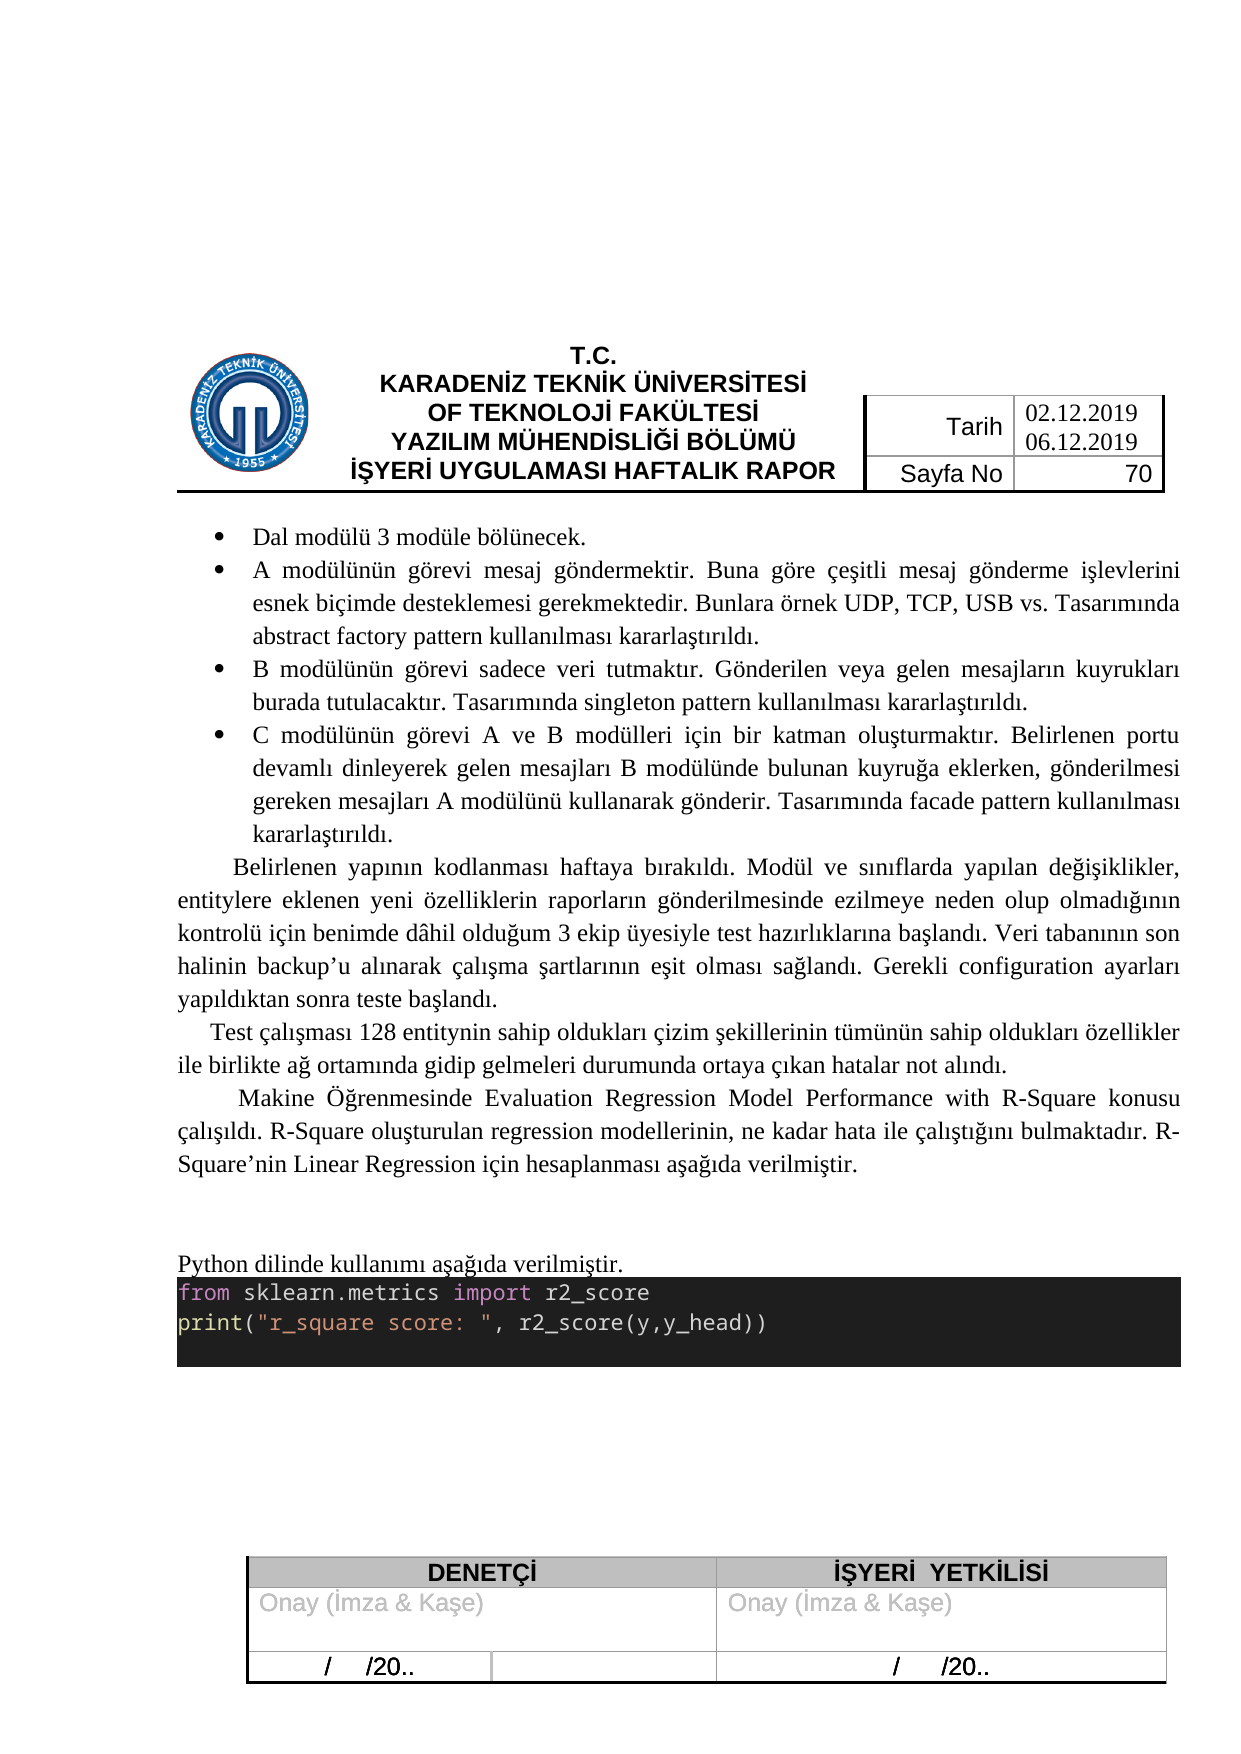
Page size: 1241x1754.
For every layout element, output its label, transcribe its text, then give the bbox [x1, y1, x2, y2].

table_header DENETÇİ [249, 1558, 716, 1587]
text Belirlenen yapının kodlanması haftaya bırakıldı. Modül ve sınıflarda yapılan değişiklikler, entitylere eklenen yeni özelliklerin raporların gönderilmesinde ezilmeye neden olup olmadığının kontrolü için benimde dâhil olduğum 3 ekip üyesiyle test hazırlıklarına başlandı. Veri tabanının son halinin backup’u alınarak çalışma şartlarının eşit olması sağlandı. Gerekli configuration ayarları yapıldıktan sonra teste başlandı. [177, 852, 1181, 1013]
table_cell 02.12.2019 06.12.2019 [1015, 396, 1162, 455]
table_header [177, 335, 322, 490]
table_cell Sayfa No [867, 457, 1013, 490]
table_cell Tarih [867, 396, 1013, 455]
table_cell / /20.. [717, 1652, 1166, 1681]
text Makine Öğrenmesinde Evaluation Regression Model Performance with R-Square konusu çalışıldı. R-Square oluşturulan regression modellerinin, ne kadar hata ile çalıştığını bulmaktadır. R-Square’nin Linear Regression için hesaplanması aşağıda verilmiştir. [177, 1145, 1181, 1178]
text Python dilinde kullanımı aşağıda verilmiştir. [177, 1249, 1181, 1277]
table_header İŞYERİ YETKİLİSİ [717, 1558, 1166, 1587]
list C modülünün görevi A ve B modülleri için bir katman oluşturmaktır. Belirlenen portu devamlı dinleyerek gelen mesajları B modülünde bulunan kuyruğa eklerken, gönderilmesi gereken mesajları A modülünü kullanarak gönderir. Tasarımında facade pattern kullanılması kararlaştırıldı. [215, 720, 1181, 848]
list Dal modülü 3 modüle bölünecek. [215, 522, 1181, 551]
table_header T.C. KARADENİZ TEKNİK ÜNİVERSİTESİ OF TEKNOLOJİ FAKÜLTESİ YAZILIM MÜHENDİSLİĞİ BÖLÜMÜ İŞYERİ UYGULAMASI HAFTALIK RAPOR [322, 335, 865, 490]
table_cell Onay (İmza & Kaşe) [249, 1588, 716, 1651]
list A modülünün görevi mesaj göndermektir. Buna göre çeşitli mesaj gönderme işlevlerini esnek biçimde desteklemesi gerekmektedir. Bunlara örnek UDP, TCP, USB vs. Tasarımında abstract factory pattern kullanılması kararlaştırıldı. [215, 555, 1181, 650]
table_cell Onay (İmza & Kaşe) [717, 1588, 1166, 1651]
table_cell / /20.. [249, 1652, 490, 1681]
text from sklearn.metrics import r2_score [177, 1277, 1181, 1307]
text Test çalışması 128 entitynin sahip oldukları çizim şekillerinin tümünün sahip oldukları özellikler ile birlikte ağ ortamında gidip gelmeleri durumunda ortaya çıkan hatalar not alındı. [177, 1017, 1181, 1079]
table_cell 70 [1015, 457, 1162, 490]
list B modülünün görevi sadece veri tutmaktır. Gönderilen veya gelen mesajların kuyrukları burada tutulacaktır. Tasarımında singleton pattern kullanılması kararlaştırıldı. [215, 654, 1181, 716]
text print("r_square score: ", r2_score(y,y_head)) [177, 1307, 1181, 1337]
picture [190, 353, 309, 472]
table_cell [493, 1652, 716, 1681]
